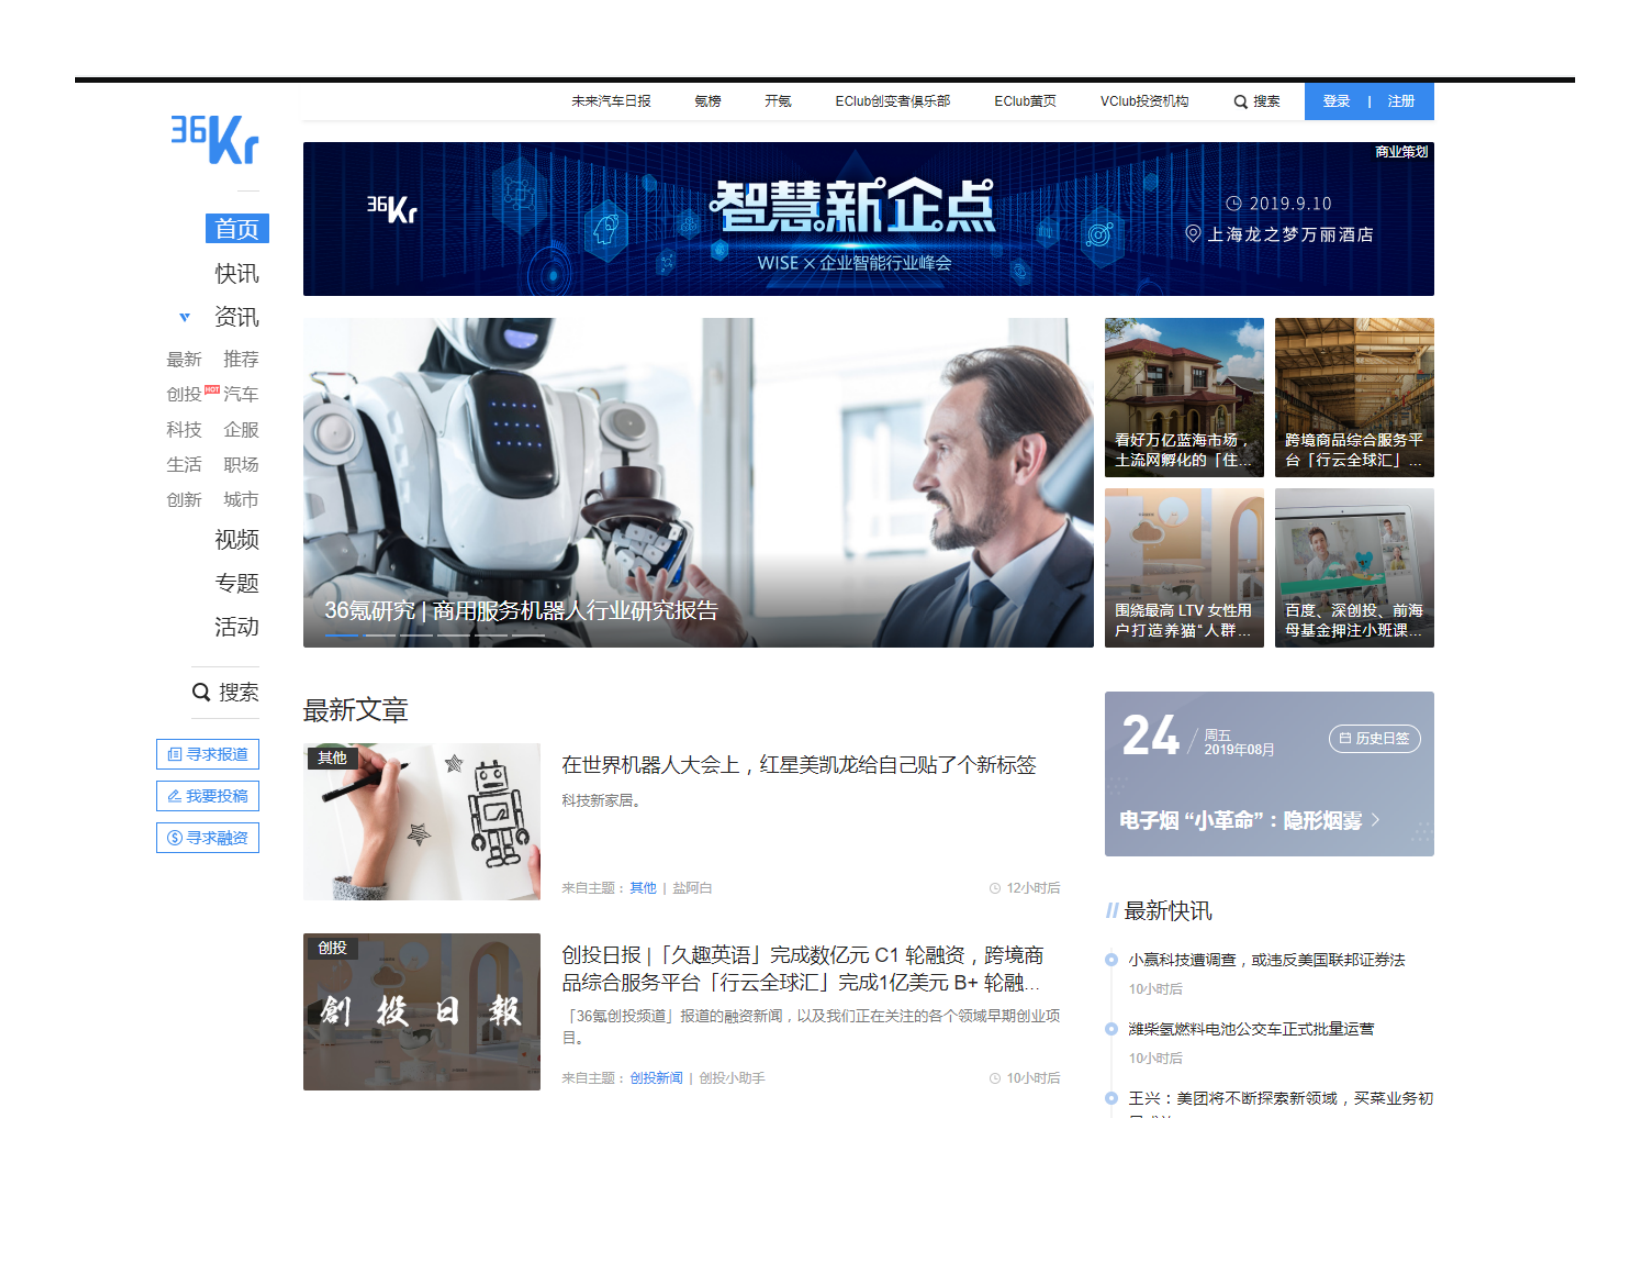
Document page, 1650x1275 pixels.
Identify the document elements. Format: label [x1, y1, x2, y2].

picture [75, 75, 1575, 1118]
